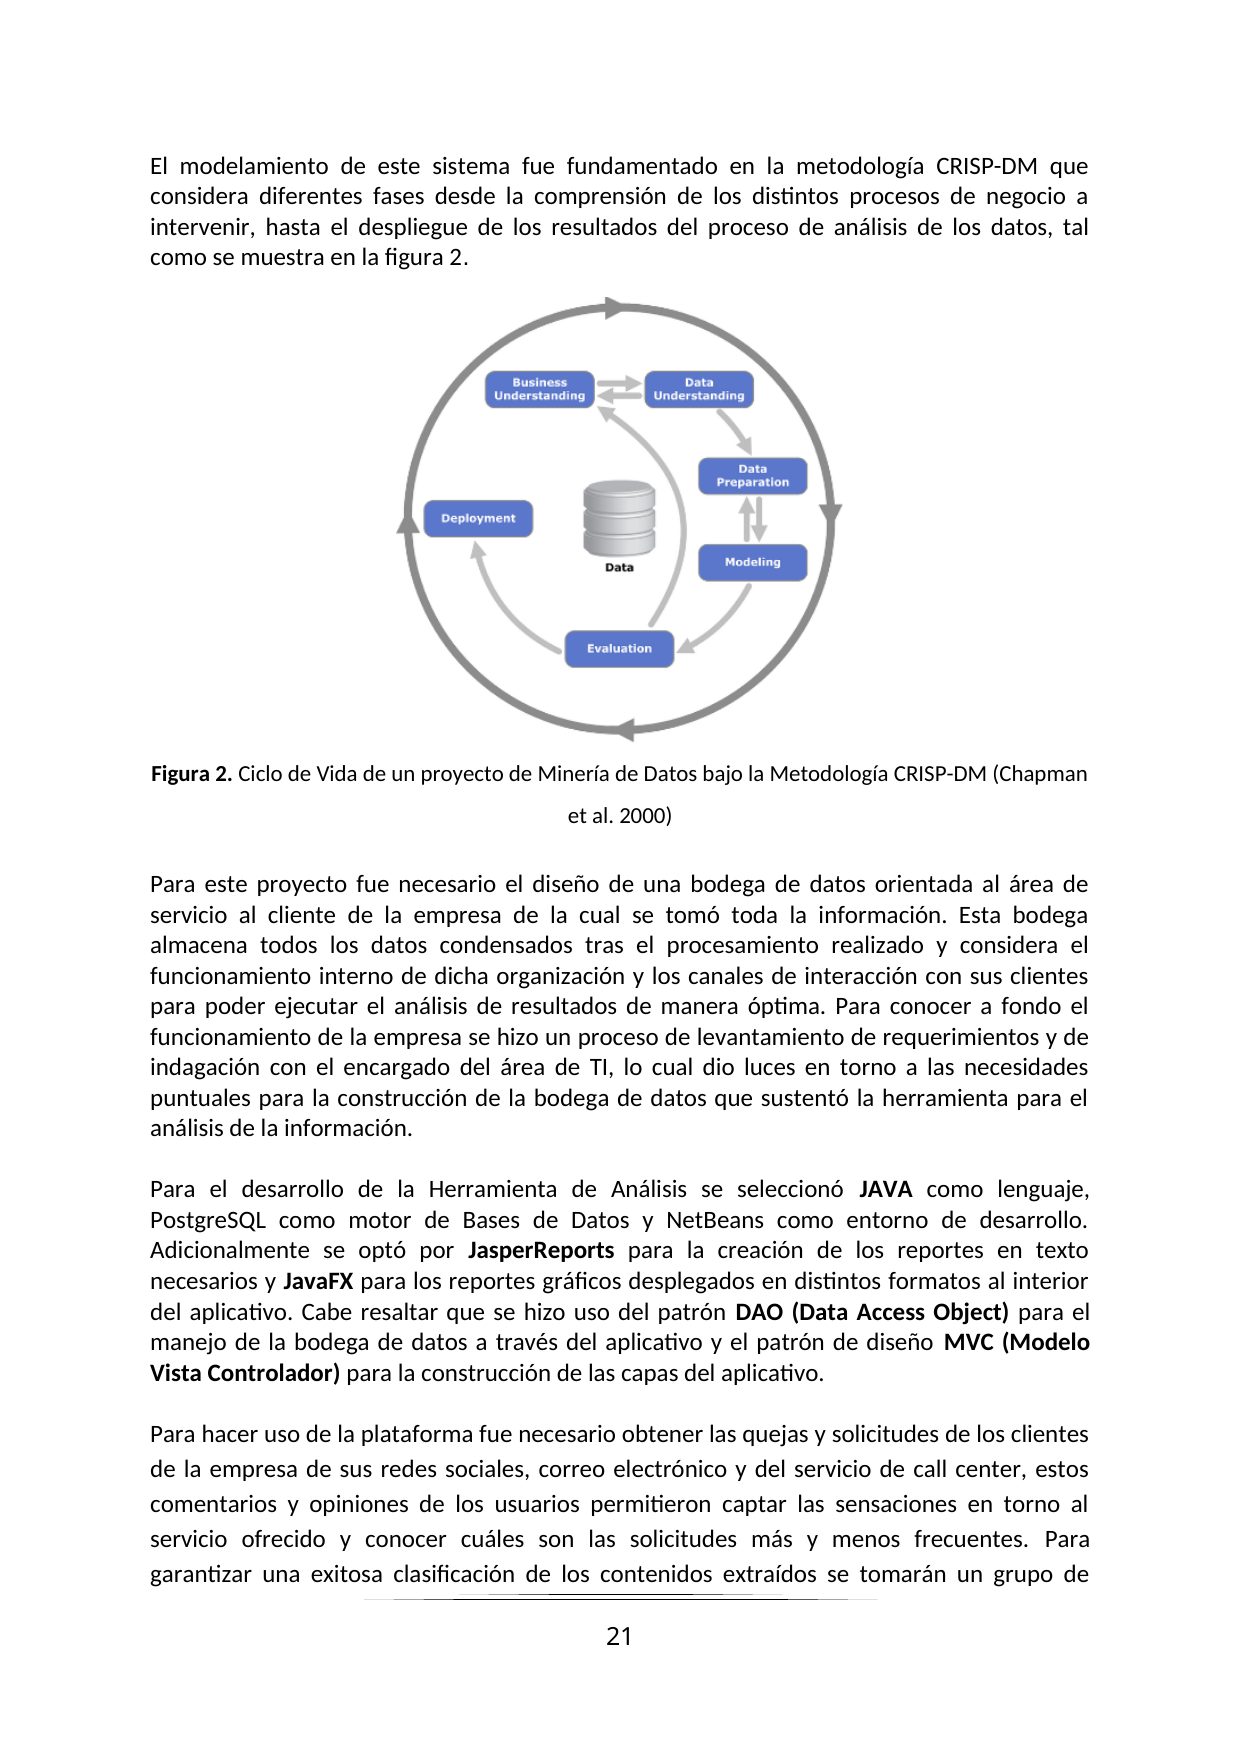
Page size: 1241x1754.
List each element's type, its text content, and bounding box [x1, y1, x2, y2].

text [150, 1418, 1090, 1588]
text Para este proyecto fue necesario el diseño de una bodega de datos orientada al área de servicio al cliente de la empresa de la cual se tomó toda la información. Esta bodega almacena todos los datos condensados tras el procesamiento realizado y considera el funcionamiento interno de dicha organización y los canales de interacción con sus clientes para poder ejecutar el análisis de resultados de manera óptima. Para conocer a fondo el funcionamiento de la empresa se hizo un proceso de levantamiento de requerimientos y de indagación con el encargado del área de TI, lo cual dio luces en torno a las necesidades puntuales para la construcción de la bodega de datos que sustentó la herramienta para el análisis de la información. [150, 868, 1090, 1143]
text El modelamiento de este sistema fue fundamentado en la metodología CRISP-DM que considera diferentes fases desde la comprensión de los distintos procesos de negocio a intervenir, hasta el despliegue de los resultados del proceso de análisis de los datos, tal como se muestra en la figura 2. [150, 150, 1090, 272]
picture [396, 297, 845, 746]
text Para el desarrollo de la Herramienta de Análisis se seleccionó JAVA como lenguaje, PostgreSQL como motor de Bases de Datos y NetBeans como entorno de desarrollo. Adicionalmente se optó por JasperReports para la creación de los reportes en texto necesarios y JavaFX para los reportes gráficos desplegados en distintos formatos al interior del aplicativo. Cabe resaltar que se hizo uso del patrón DAO (Data Access Object) para el manejo de la bodega de datos a través del aplicativo y el patrón de diseño MVC (Modelo Vista Controlador) para la construcción de las capas del aplicativo. [150, 1174, 1090, 1387]
